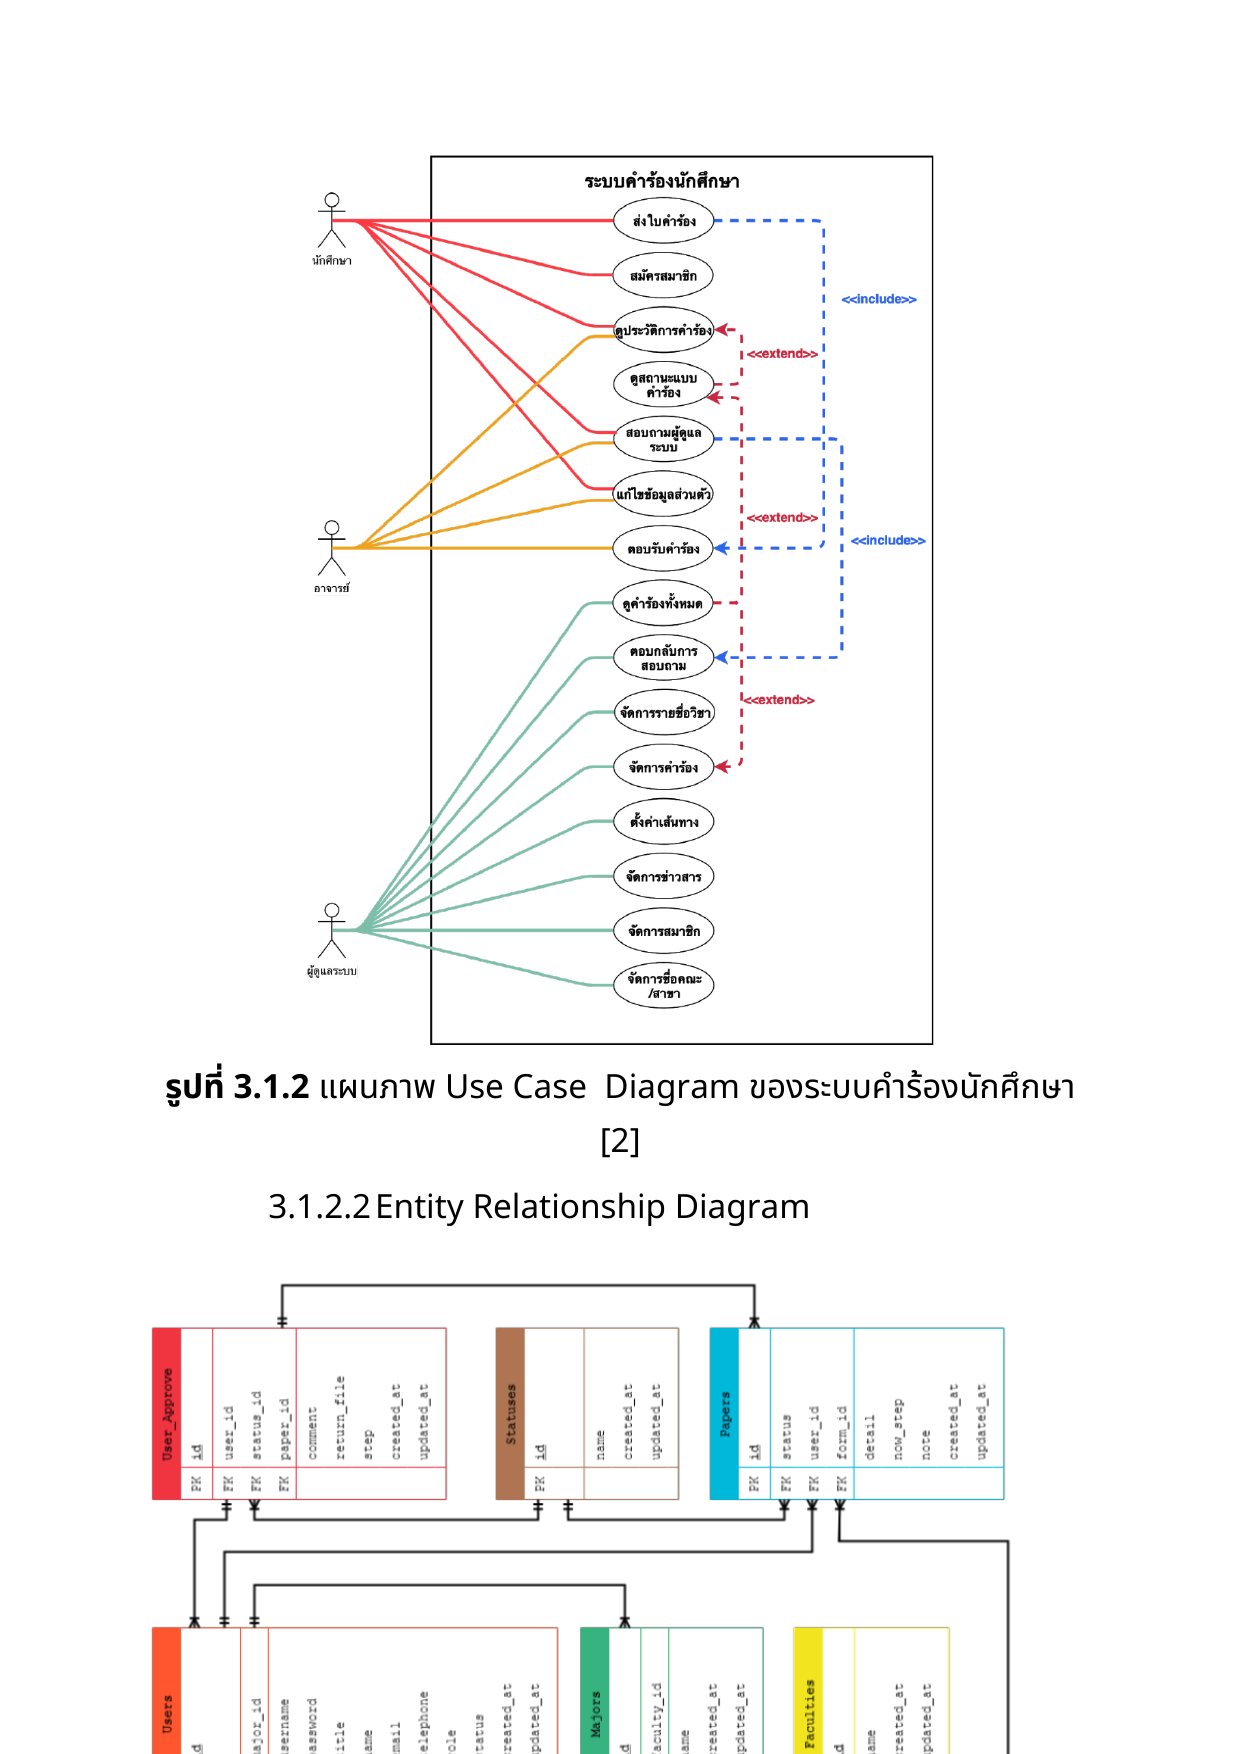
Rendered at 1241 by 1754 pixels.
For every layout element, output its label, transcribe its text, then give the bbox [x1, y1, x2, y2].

picture [142, 1266, 1029, 1754]
picture [306, 150, 934, 1045]
list Entity Relationship Diagram [268, 1183, 1090, 1228]
text รูปที่ 3.1.2 แผนภาพ Use Case Diagram ของระบบคำร้องนักศึกษา [2] [150, 1063, 1090, 1163]
